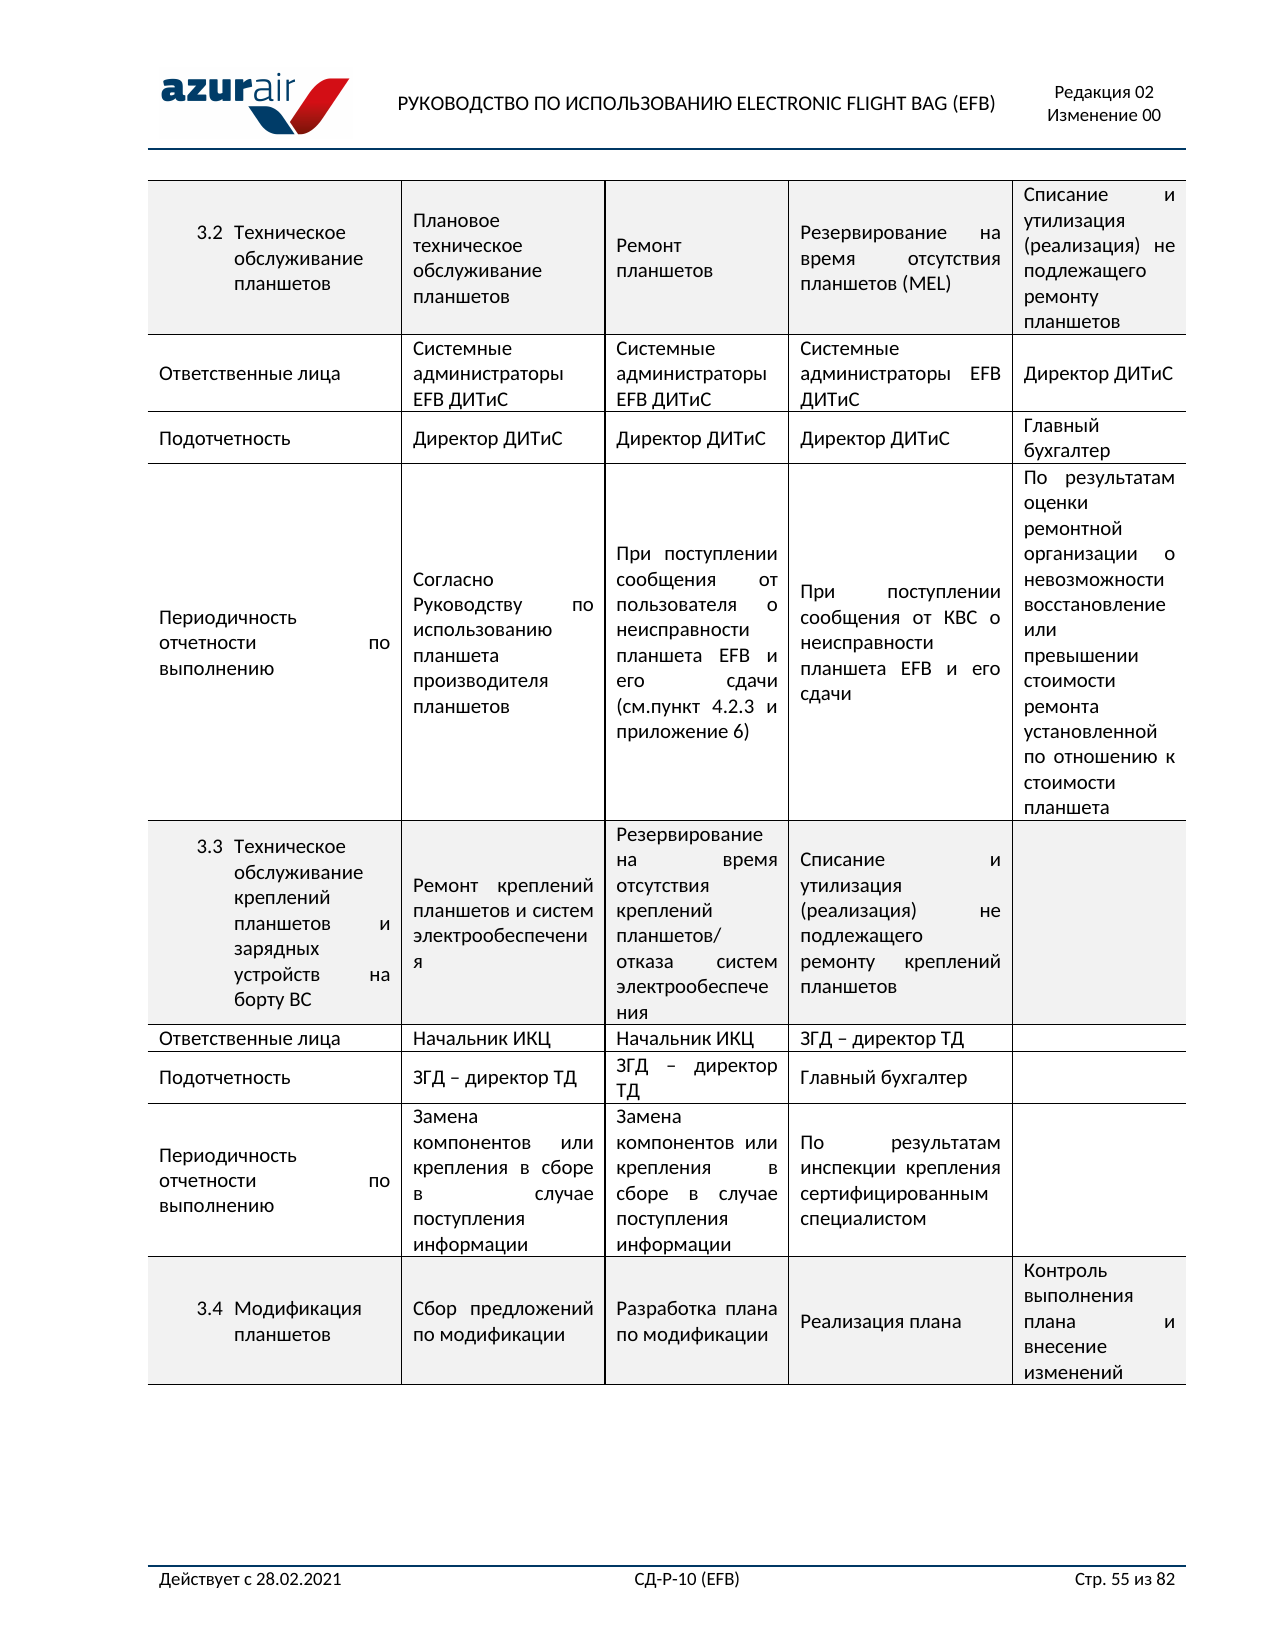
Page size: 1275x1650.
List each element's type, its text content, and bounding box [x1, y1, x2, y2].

table_cell Подотчетность [148, 412, 401, 463]
table_cell Периодичность отчетности по выполнению [148, 464, 401, 820]
table_cell При поступлении сообщения от пользователя о неисправности планшета EFB и его сдачи (см.пункт 4.2.3 и приложение 6) [606, 464, 788, 820]
table_cell Директор ДИТиС [789, 412, 1012, 463]
table_cell ЗГД – директор ТД [402, 1052, 604, 1103]
table_cell При поступлении сообщения от КВС о неисправности планшета EFB и его сдачи [789, 464, 1012, 820]
table_cell Замена компонентов или крепления в сборе в случае поступления информации [402, 1104, 604, 1256]
table_cell Начальник ИКЦ [402, 1025, 604, 1051]
table_cell Списание и утилизация (реализация) не подлежащего ремонту креплений планшетов [789, 821, 1012, 1024]
table_cell Сбор предложений по модификации [402, 1257, 604, 1384]
table_cell Системные администраторы EFB ДИТиС [606, 335, 788, 411]
table_cell Резервирование на время отсутствия планшетов (MEL) [789, 181, 1012, 334]
table_cell Системные администраторы EFB ДИТиС [402, 335, 604, 411]
table_cell Ремонт креплений планшетов и систем электрообеспечения [402, 821, 604, 1024]
table_cell Разработка плана по модификации [606, 1257, 788, 1384]
table_cell Ответственные лица [148, 1025, 401, 1051]
table_cell Главный бухгалтер [789, 1052, 1012, 1103]
table_cell Контроль выполнения плана и внесение изменений [1013, 1257, 1186, 1384]
table_cell Согласно Руководству по использованию планшета производителя планшетов [402, 464, 604, 820]
table_cell Плановое техническое обслуживание планшетов [402, 181, 604, 334]
table_cell ЗГД – директор ТД [606, 1052, 788, 1103]
table_cell Резервирование на время отсутствия креплений планшетов/ отказа систем электрообеспечения [606, 821, 788, 1024]
table_cell Замена компонентов или крепления в сборе в случае поступления информации [606, 1104, 788, 1256]
table_cell Модификация планшетов [148, 1257, 401, 1384]
table_cell Техническое обслуживание планшетов [148, 181, 401, 334]
table_cell По результатам инспекции крепления сертифицированным специалистом [789, 1104, 1012, 1256]
table_cell [1013, 1025, 1186, 1051]
table_cell Системные администраторы EFB ДИТиС [789, 335, 1012, 411]
table_cell Директор ДИТиС [606, 412, 788, 463]
table_cell По результатам оценки ремонтной организации о невозможности восстановление или превышении стоимости ремонта установленной по отношению к стоимости планшета [1013, 464, 1186, 820]
table_cell Списание и утилизация (реализация) не подлежащего ремонту планшетов [1013, 181, 1186, 334]
table_cell Подотчетность [148, 1052, 401, 1103]
table_cell [1013, 1052, 1186, 1103]
table_cell Директор ДИТиС [402, 412, 604, 463]
table_cell Реализация плана [789, 1257, 1012, 1384]
table_cell Главный бухгалтер [1013, 412, 1186, 463]
table_cell ЗГД – директор ТД [789, 1025, 1012, 1051]
table_cell Ремонт планшетов [606, 181, 788, 334]
table_cell Техническое обслуживание креплений планшетов и зарядных устройств на борту ВС [148, 821, 401, 1024]
table_cell [1013, 1104, 1186, 1256]
table_cell [1013, 821, 1186, 1024]
table_cell Директор ДИТиС [1013, 335, 1186, 411]
picture [158, 67, 353, 139]
table_cell Начальник ИКЦ [606, 1025, 788, 1051]
table_cell Ответственные лица [148, 335, 401, 411]
table_cell Периодичность отчетности по выполнению [148, 1104, 401, 1256]
